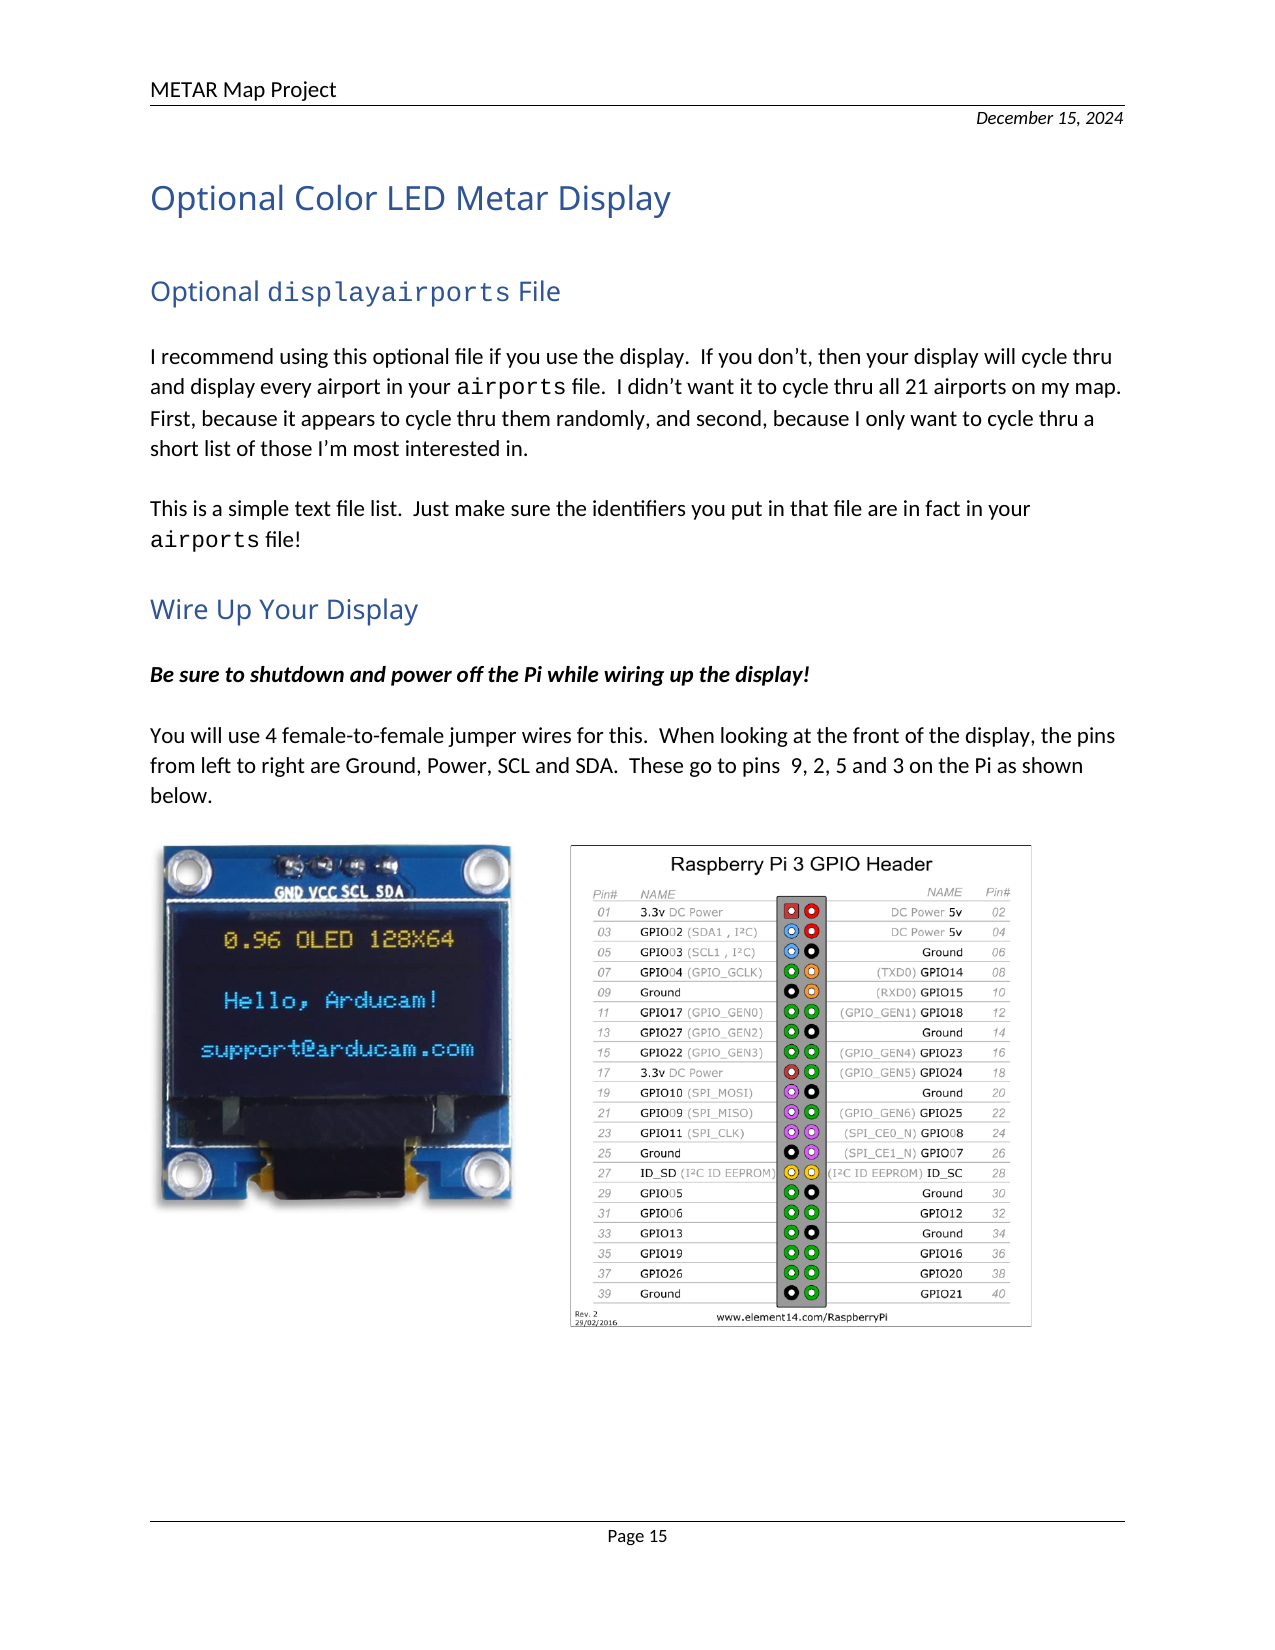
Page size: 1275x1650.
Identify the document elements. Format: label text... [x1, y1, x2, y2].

text Be sure to shutdown and power off the Pi while wiring up the display! [150, 661, 1125, 688]
subtitle Optional Color LED Metar Display [150, 175, 1125, 220]
text You will use 4 female-to-female jumper wires for this. When looking at the front of the display, the pins from left to right are Ground, Power, SCL and SDA. These go to pins 9, 2, 5 and 3 on the Pi as shown below. [150, 721, 1125, 809]
subtitle Optional displayairports File [150, 272, 1125, 309]
text I recommend using this optional file if you use the display. If you don’t, then your display will cycle thru and display every airport in your airports file. I didn’t want it to cycle thru all 21 airports on my map. First, because it appears to cycle thru them randomly, and second, because I only want to cycle thru a short list of those I’m most interested in. [150, 342, 1125, 462]
picture [150, 841, 517, 1214]
subtitle Wire Up Your Display [150, 591, 1125, 627]
picture [570, 845, 1032, 1327]
text This is a simple text file list. Just make sure the identifiers you put in that file are in fact in your airports file! [150, 494, 1125, 554]
